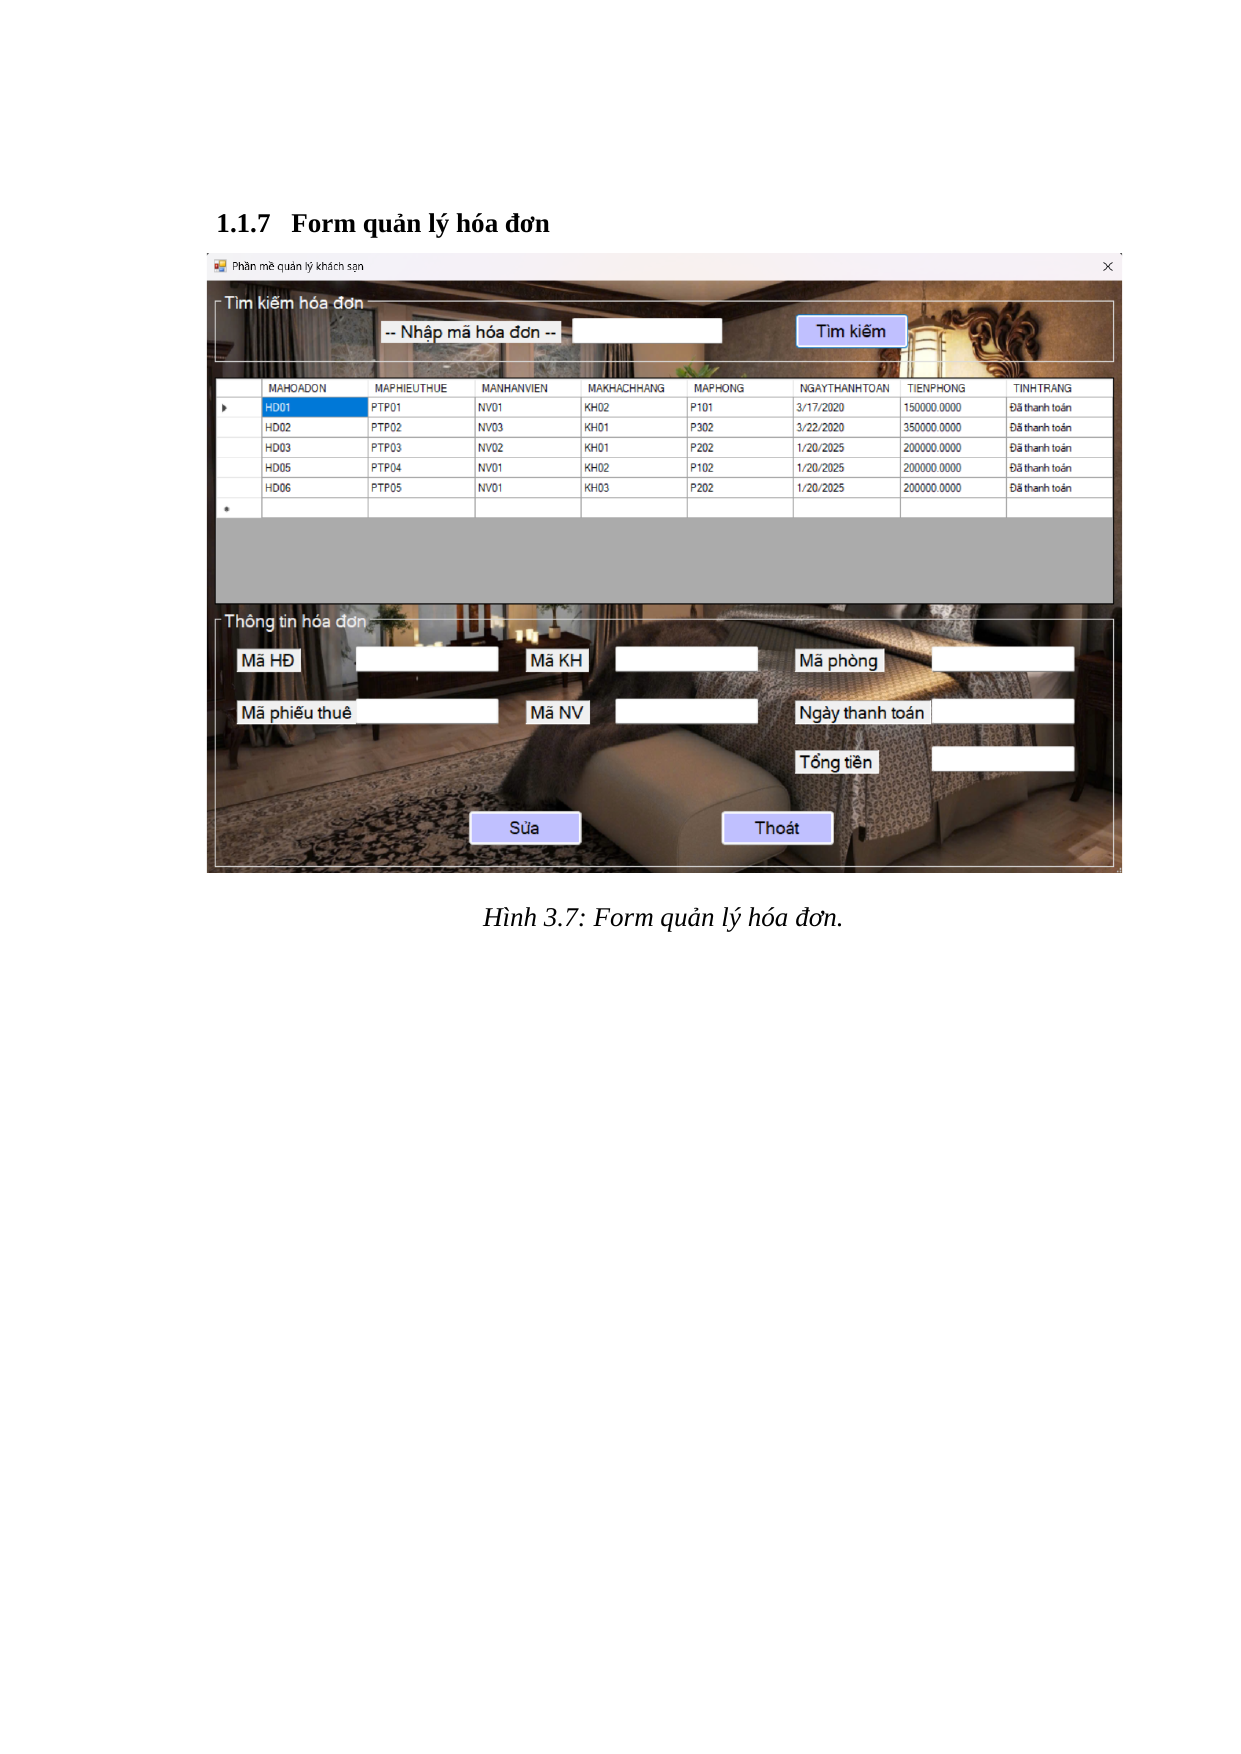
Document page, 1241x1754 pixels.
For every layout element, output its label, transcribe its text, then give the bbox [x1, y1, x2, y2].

subtitle Form quản lý hóa đơn [216, 207, 1122, 238]
picture [206, 253, 1123, 873]
text Hình 3.7: Form quản lý hóa đơn. [207, 901, 1122, 932]
